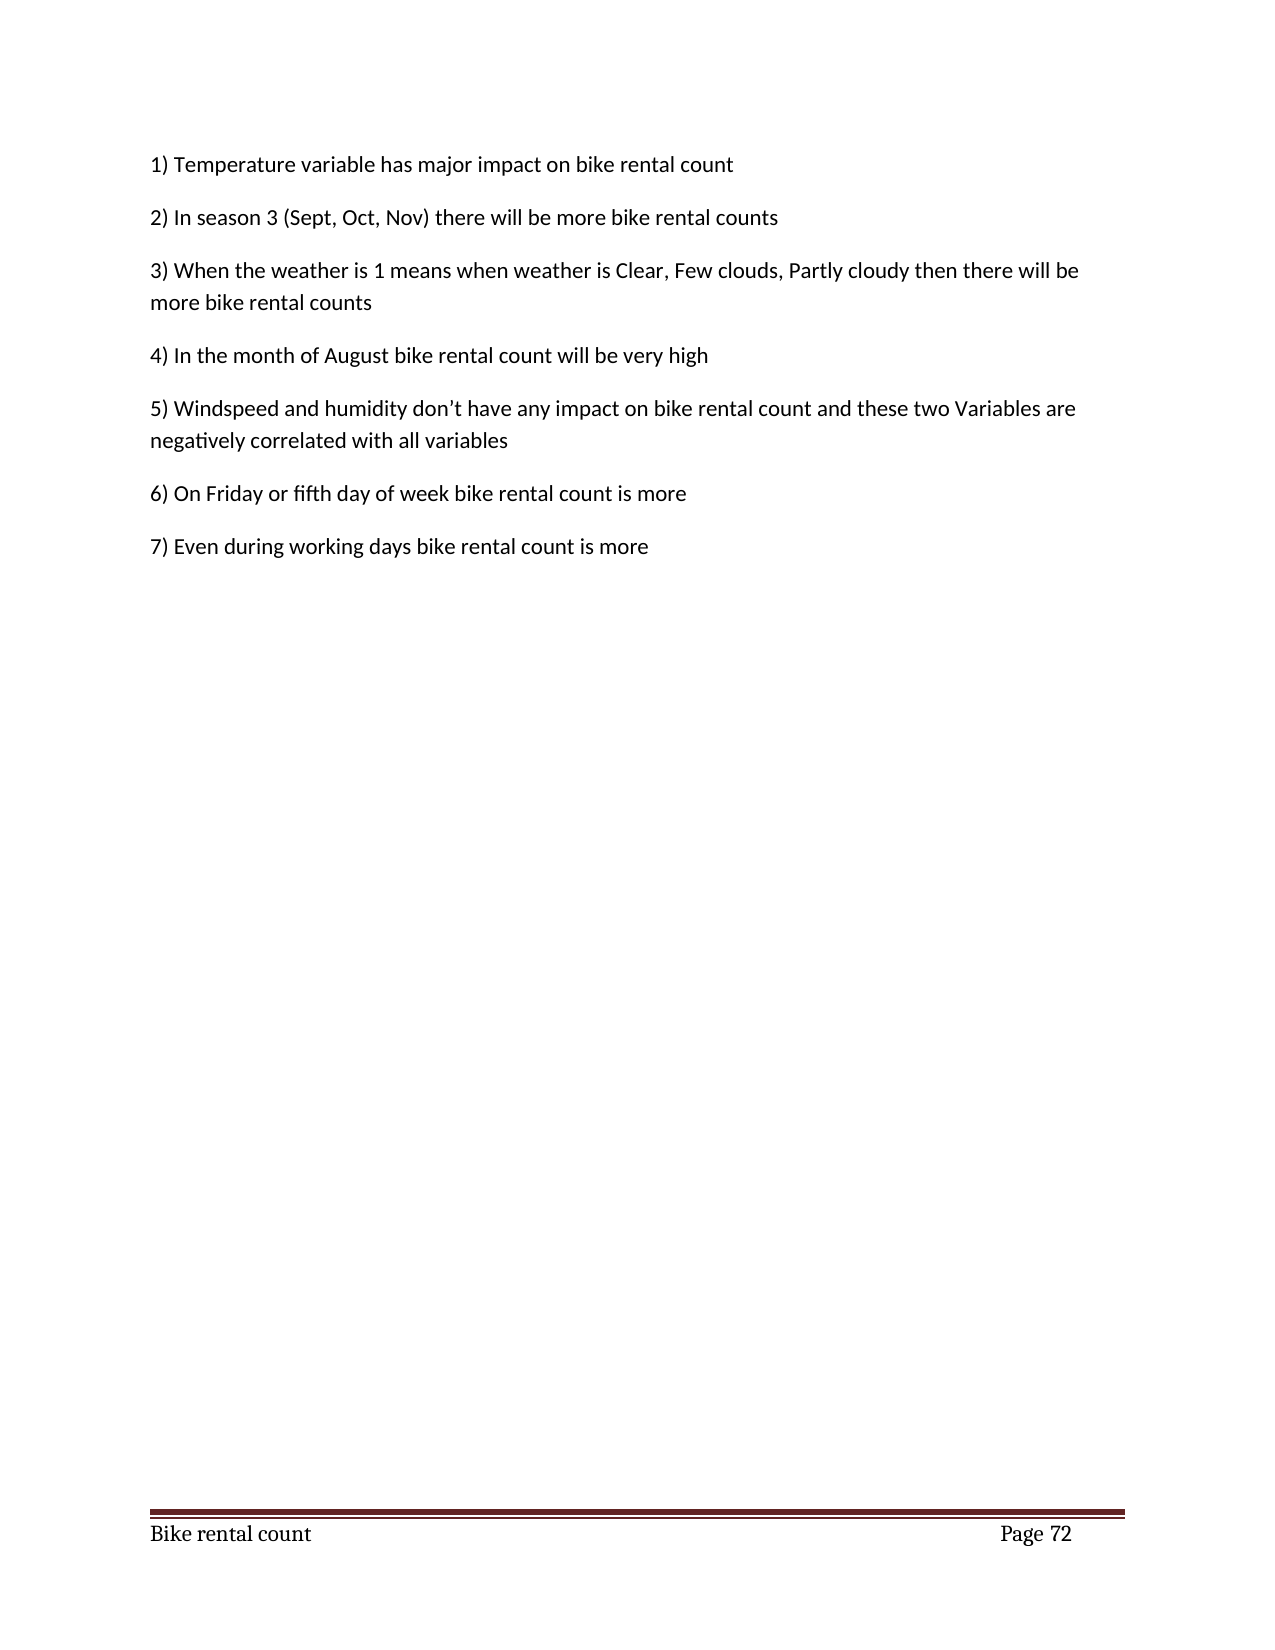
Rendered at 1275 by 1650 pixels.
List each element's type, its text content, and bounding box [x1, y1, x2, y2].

text 6) On Friday or fifth day of week bike rental count is more [150, 479, 1125, 507]
text 7) Even during working days bike rental count is more [150, 532, 1125, 561]
text 4) In the month of August bike rental count will be very high [150, 341, 1125, 369]
text 2) In season 3 (Sept, Oct, Nov) there will be more bike rental counts [150, 203, 1125, 231]
text 3) When the weather is 1 means when weather is Clear, Few clouds, Partly cloudy then there will be more bike rental counts [150, 256, 1125, 316]
text 1) Temperature variable has major impact on bike rental count [150, 150, 1125, 178]
text 5) Windspeed and humidity don’t have any impact on bike rental count and these two Variables are negatively correlated with all variables [150, 394, 1125, 454]
